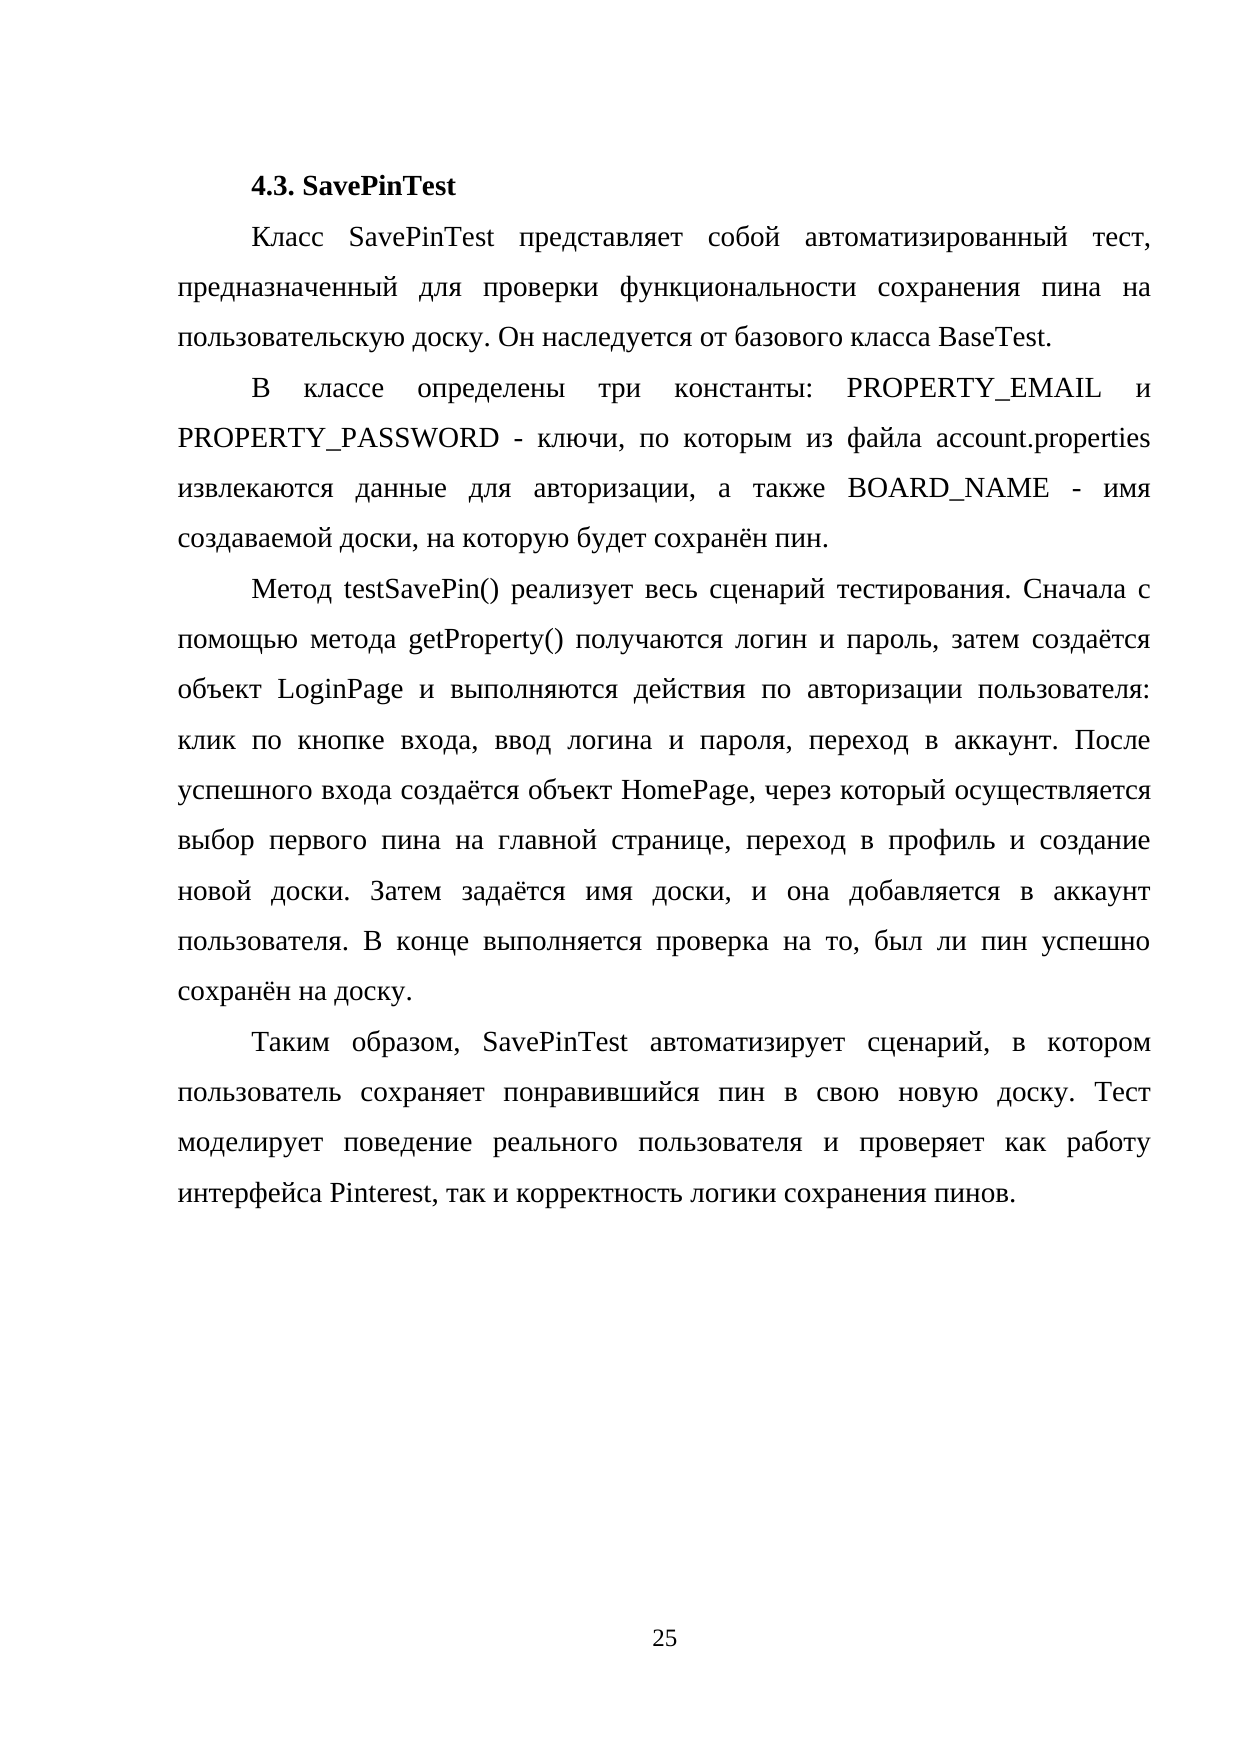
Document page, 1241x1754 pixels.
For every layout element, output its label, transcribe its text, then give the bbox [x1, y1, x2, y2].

text Метод testSavePin() реализует весь сценарий тестирования. Сначала с помощью метода getProperty() получаются логин и пароль, затем создаётся объект LoginPage и выполняются действия по авторизации пользователя: клик по кнопке входа, ввод логина и пароля, переход в аккаунт. После успешного входа создаётся объект HomePage, через который осуществляется выбор первого пина на главной странице, переход в профиль и создание новой доски. Затем задаётся имя доски, и она добавляется в аккаунт пользователя. В конце выполняется проверка на то, был ли пин успешно сохранён на доску. [177, 571, 1152, 1007]
text Таким образом, SavePinTest автоматизирует сценарий, в котором пользователь сохраняет понравившийся пин в свою новую доску. Тест моделирует поведение реального пользователя и проверяет как работу интерфейса Pinterest, так и корректность логики сохранения пинов. [177, 1024, 1152, 1208]
text В классе определены три константы: PROPERTY_EMAIL и PROPERTY_PASSWORD - ключи, по которым из файла account.properties извлекаются данные для авторизации, а также BOARD_NAME - имя создаваемой доски, на которую будет сохранён пин. [177, 370, 1152, 554]
text Класс SavePinTest представляет собой автоматизированный тест, предназначенный для проверки функциональности сохранения пина на пользовательскую доску. Он наследуется от базового класса BaseTest. [177, 219, 1152, 353]
text 4.3. SavePinTest [177, 168, 1152, 202]
